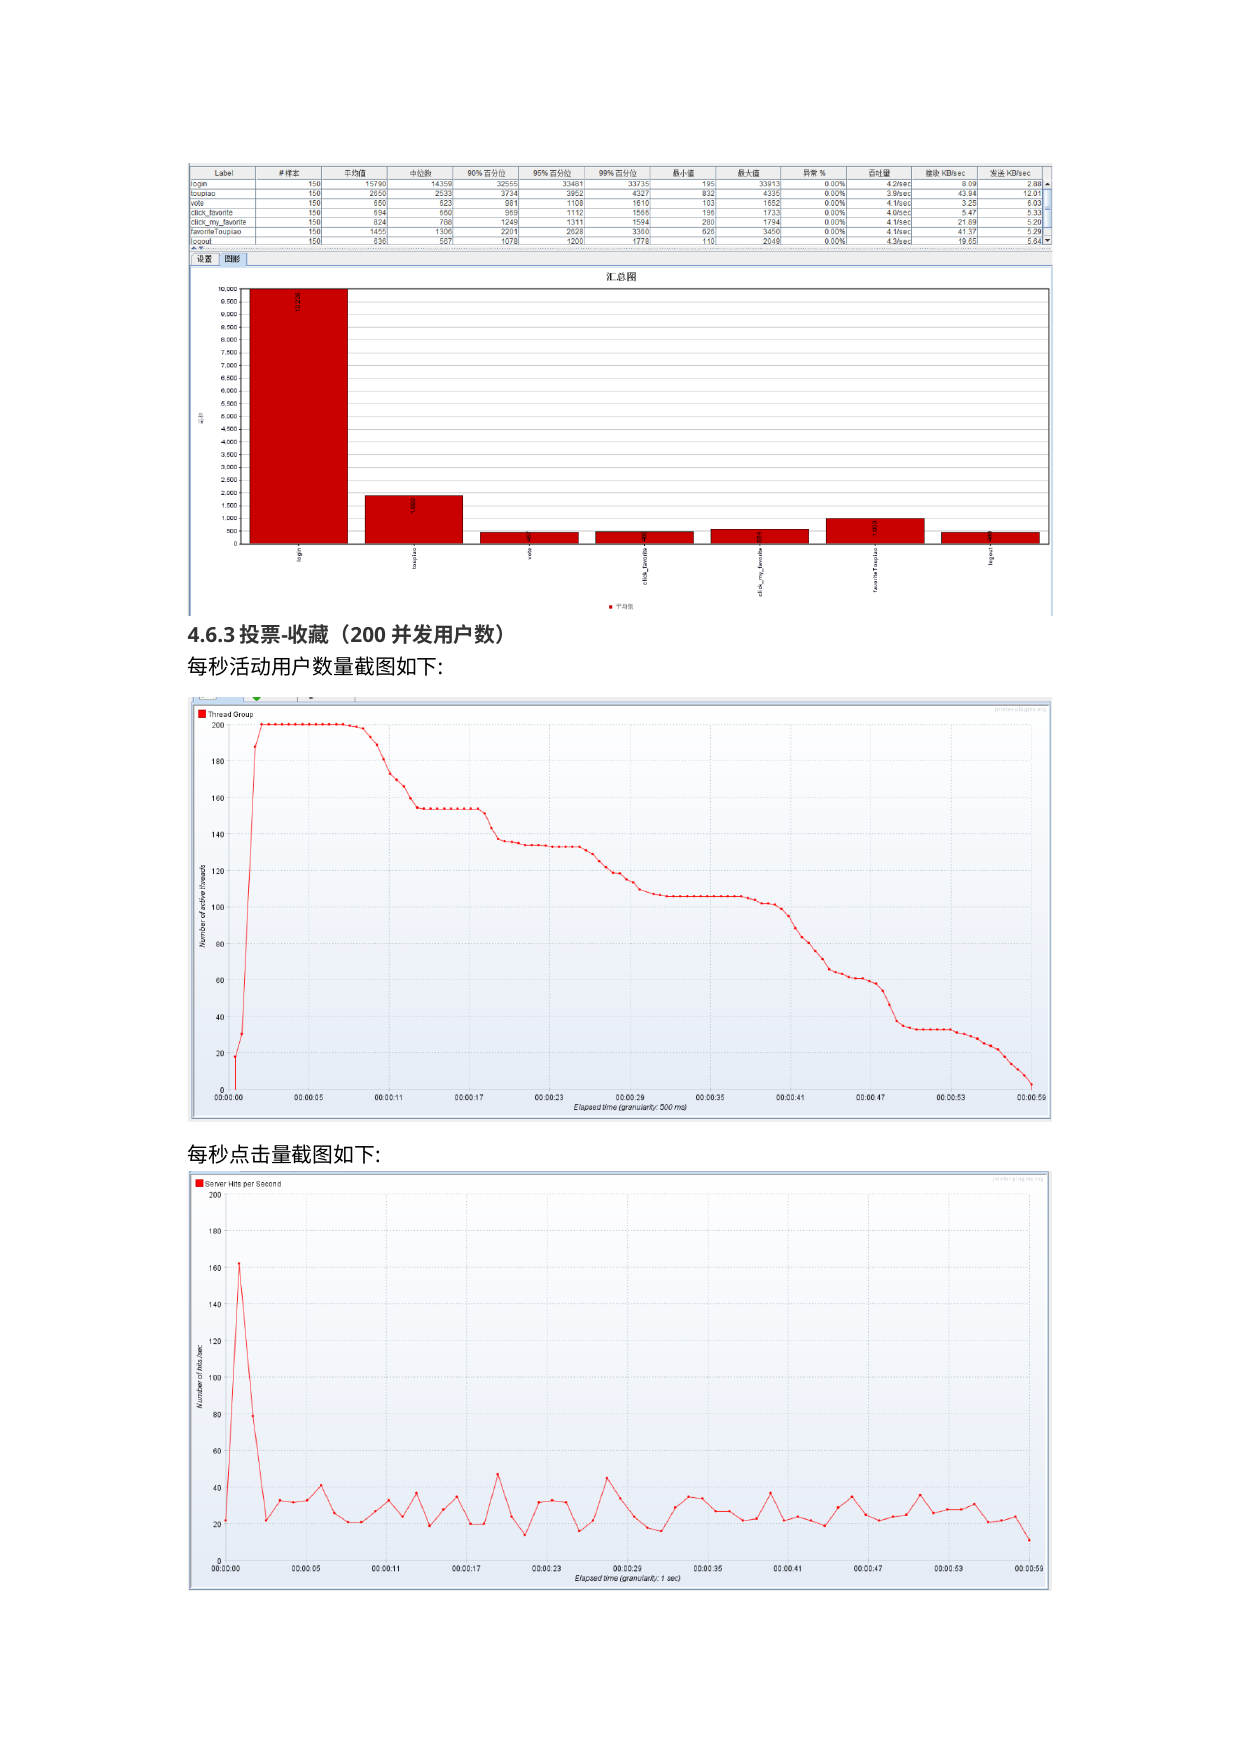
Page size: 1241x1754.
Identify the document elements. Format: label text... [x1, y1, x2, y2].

text 每秒点击量截图如下: [187, 1137, 1053, 1169]
picture [187, 1171, 1052, 1591]
text 每秒活动用户数量截图如下: [187, 649, 1053, 682]
picture [187, 697, 1053, 1122]
text 4.6.3投票-收藏（200 并发用户数） [187, 617, 1053, 649]
picture [187, 163, 1053, 616]
